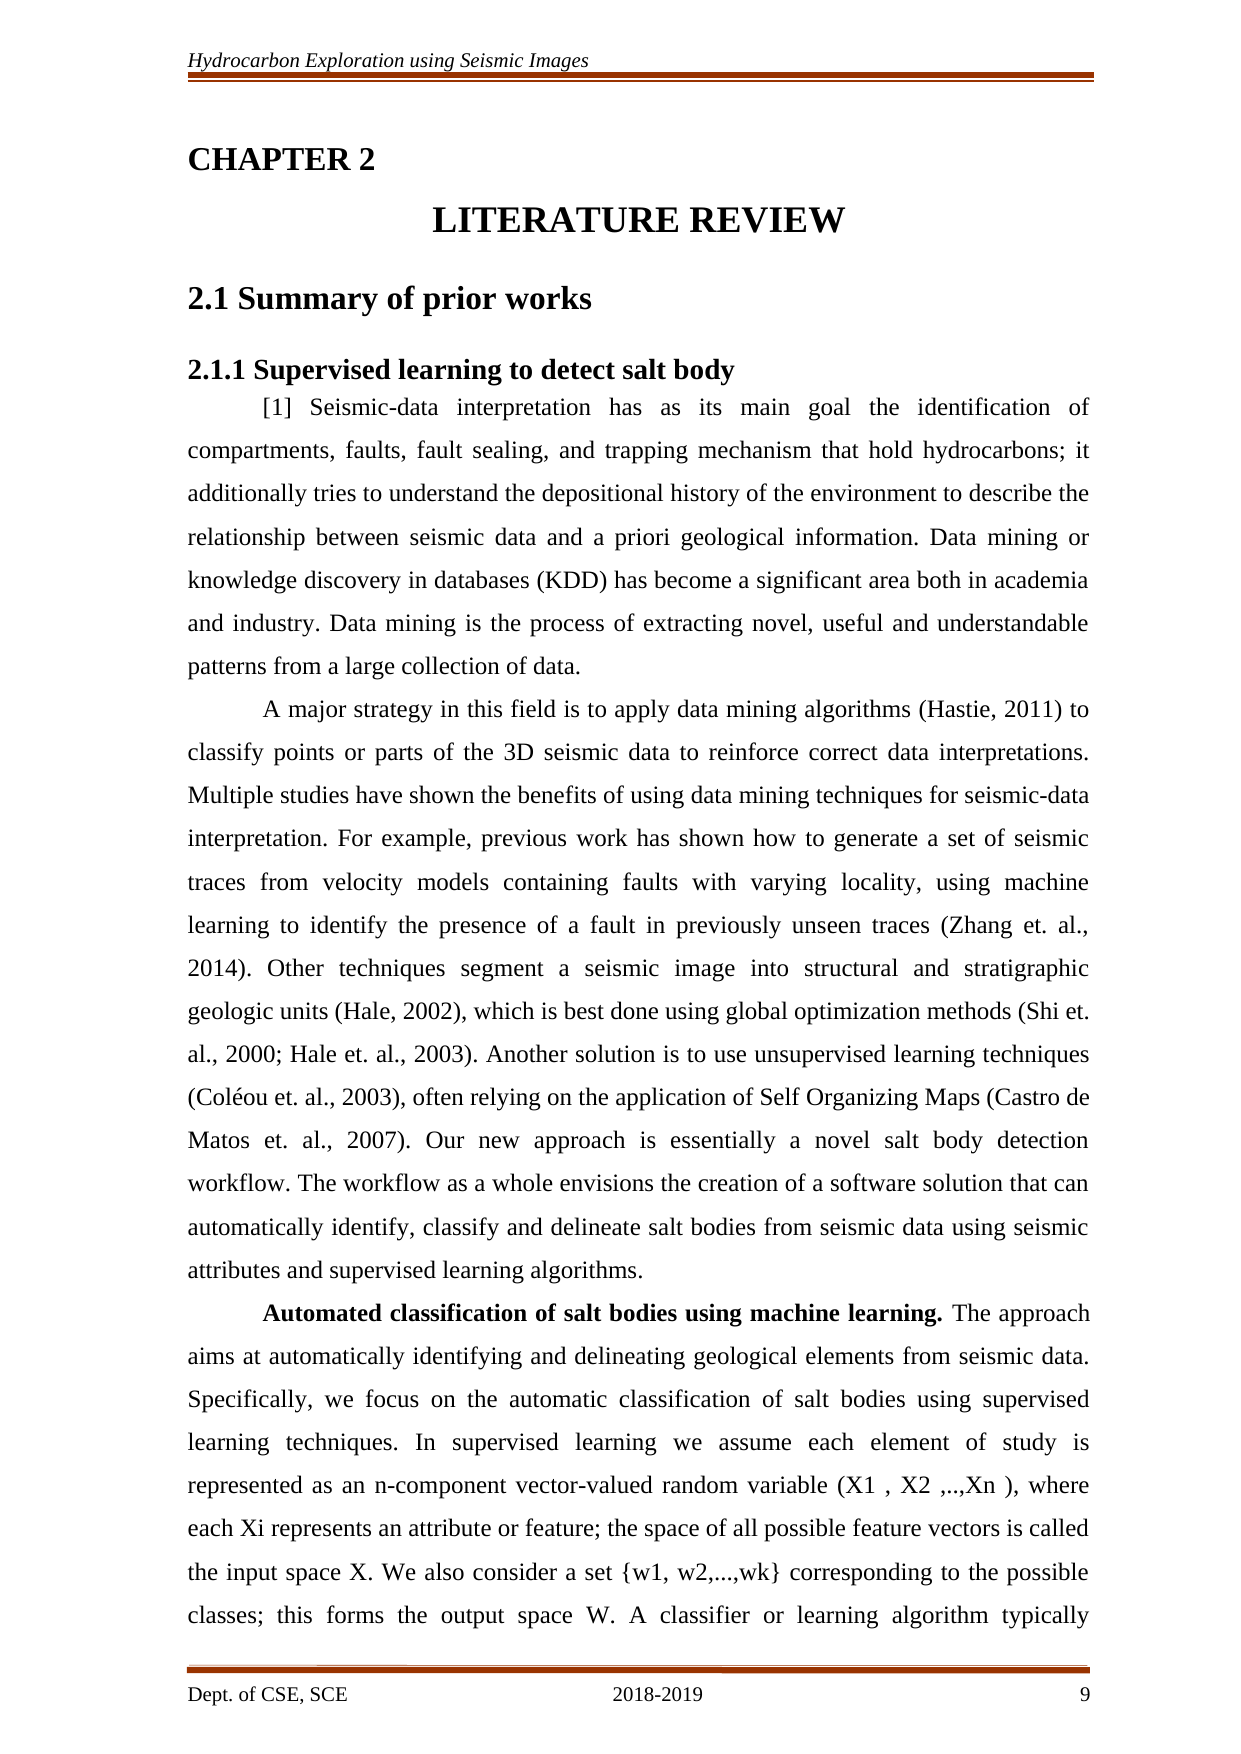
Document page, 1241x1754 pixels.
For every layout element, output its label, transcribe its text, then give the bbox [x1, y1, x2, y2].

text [187, 1298, 1090, 1628]
text LITERATURE REVIEW [187, 197, 1090, 240]
text CHAPTER 2 [187, 139, 1090, 177]
subtitle 2.1.1 Supervised learning to detect salt body [187, 352, 1090, 386]
text 2.1 Summary of prior works [187, 278, 1090, 317]
text [1] Seismic-data interpretation has as its main goal the identification of compartments, faults, fault sealing, and trapping mechanism that hold hydrocarbons; it additionally tries to understand the depositional history of the environment to describe the relationship between seismic data and a priori geological information. Data mining or knowledge discovery in databases (KDD) has become a significant area both in academia and industry. Data mining is the process of extracting novel, useful and understandable patterns from a large collection of data. [187, 392, 1090, 680]
text A major strategy in this field is to apply data mining algorithms (Hastie, 2011) to classify points or parts of the 3D seismic data to reinforce correct data interpretations. Multiple studies have shown the benefits of using data mining techniques for seismic-data interpretation. For example, previous work has shown how to generate a set of seismic traces from velocity models containing faults with varying locality, using machine learning to identify the presence of a fault in previously unseen traces (Zhang et. al., 2014). Other techniques segment a seismic image into structural and stratigraphic geologic units (Hale, 2002), which is best done using global optimization methods (Shi et. al., 2000; Hale et. al., 2003). Another solution is to use unsupervised learning techniques (Coléou et. al., 2003), often relying on the application of Self Organizing Maps (Castro de Matos et. al., 2007). Our new approach is essentially a novel salt body detection workflow. The workflow as a whole envisions the creation of a software solution that can automatically identify, classify and delineate salt bodies from seismic data using seismic attributes and supervised learning algorithms. [187, 694, 1090, 1283]
